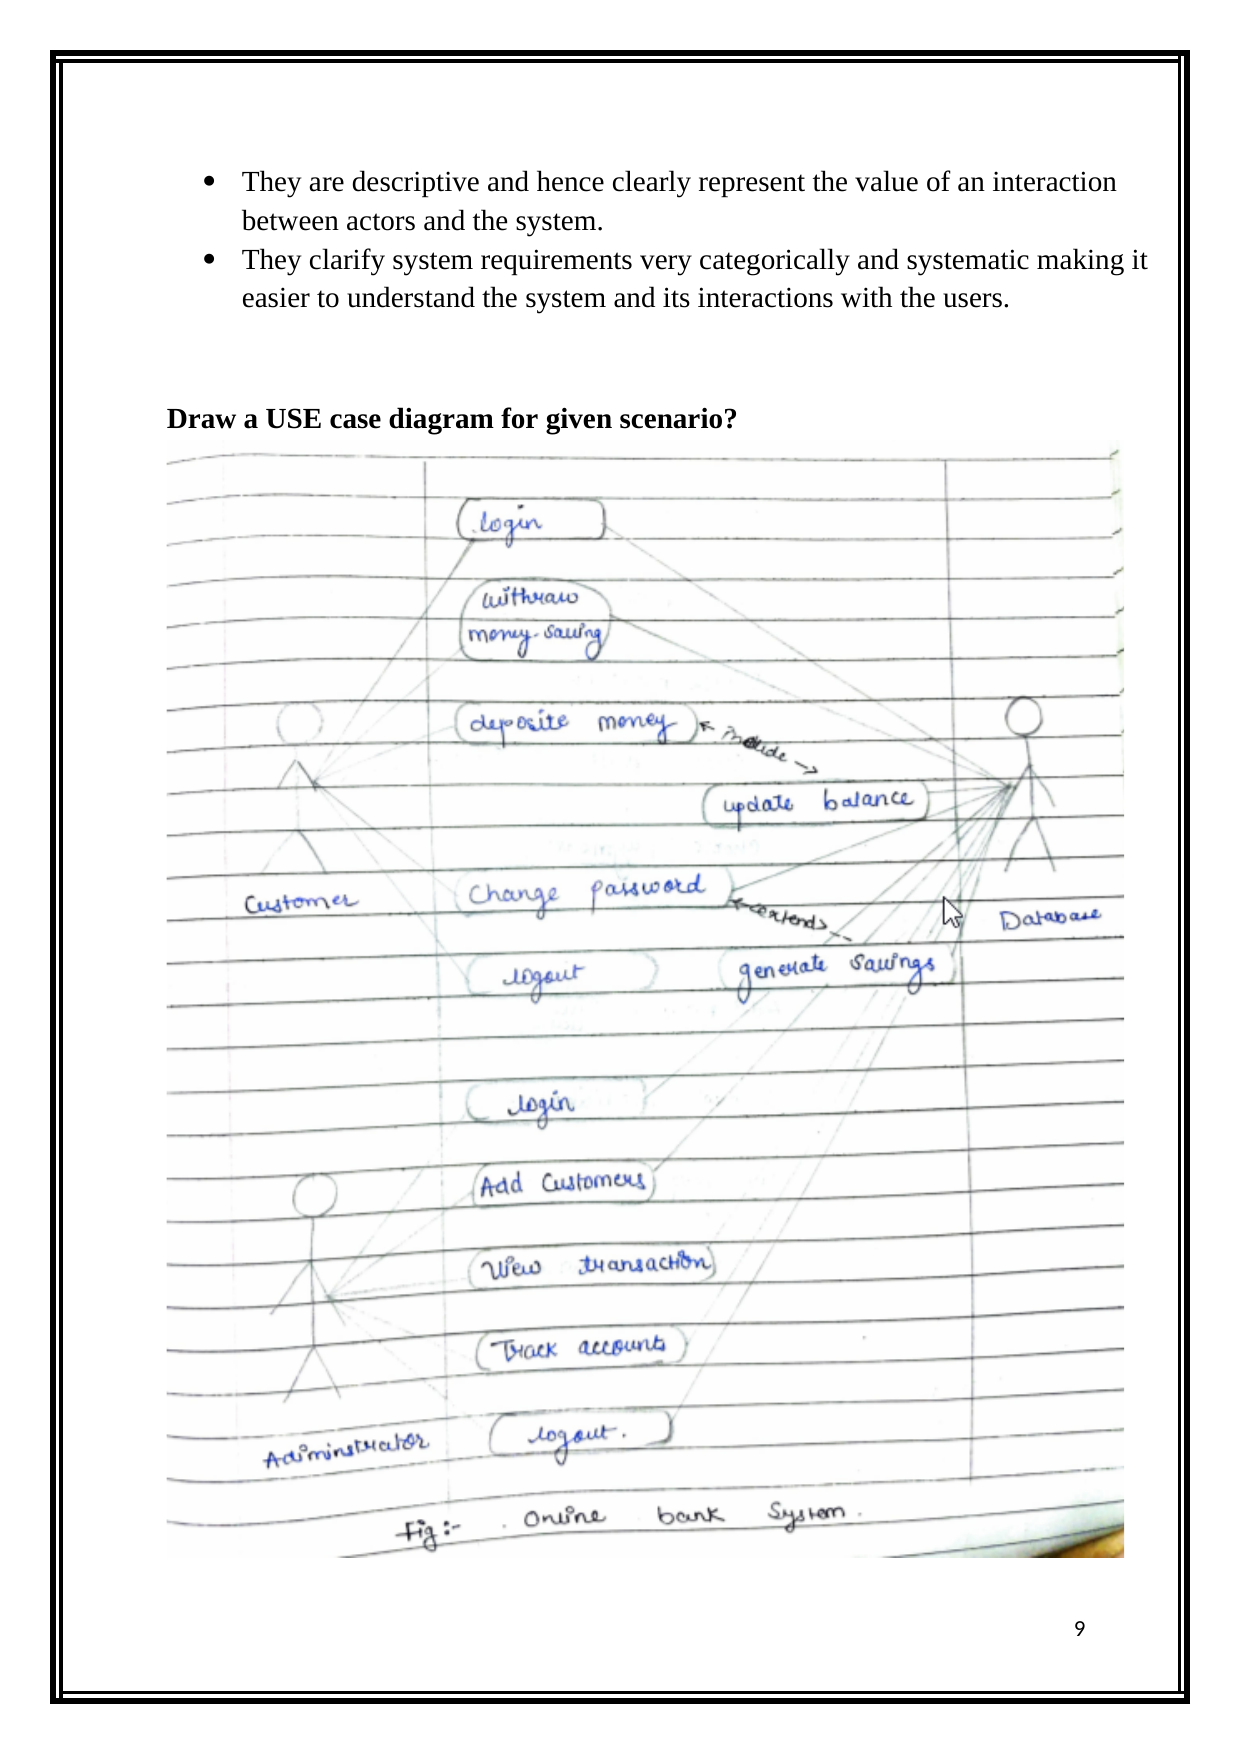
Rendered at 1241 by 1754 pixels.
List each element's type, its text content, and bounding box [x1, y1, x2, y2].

list They are descriptive and hence clearly represent the value of an interaction between actors and the system. [204, 164, 1176, 237]
picture [166, 440, 1125, 1558]
list Draw a USE case diagram for given scenario? [167, 402, 1176, 435]
list They clarify system requirements very categorically and systematic making it easier to understand the system and its interactions with the users. [204, 242, 1176, 314]
